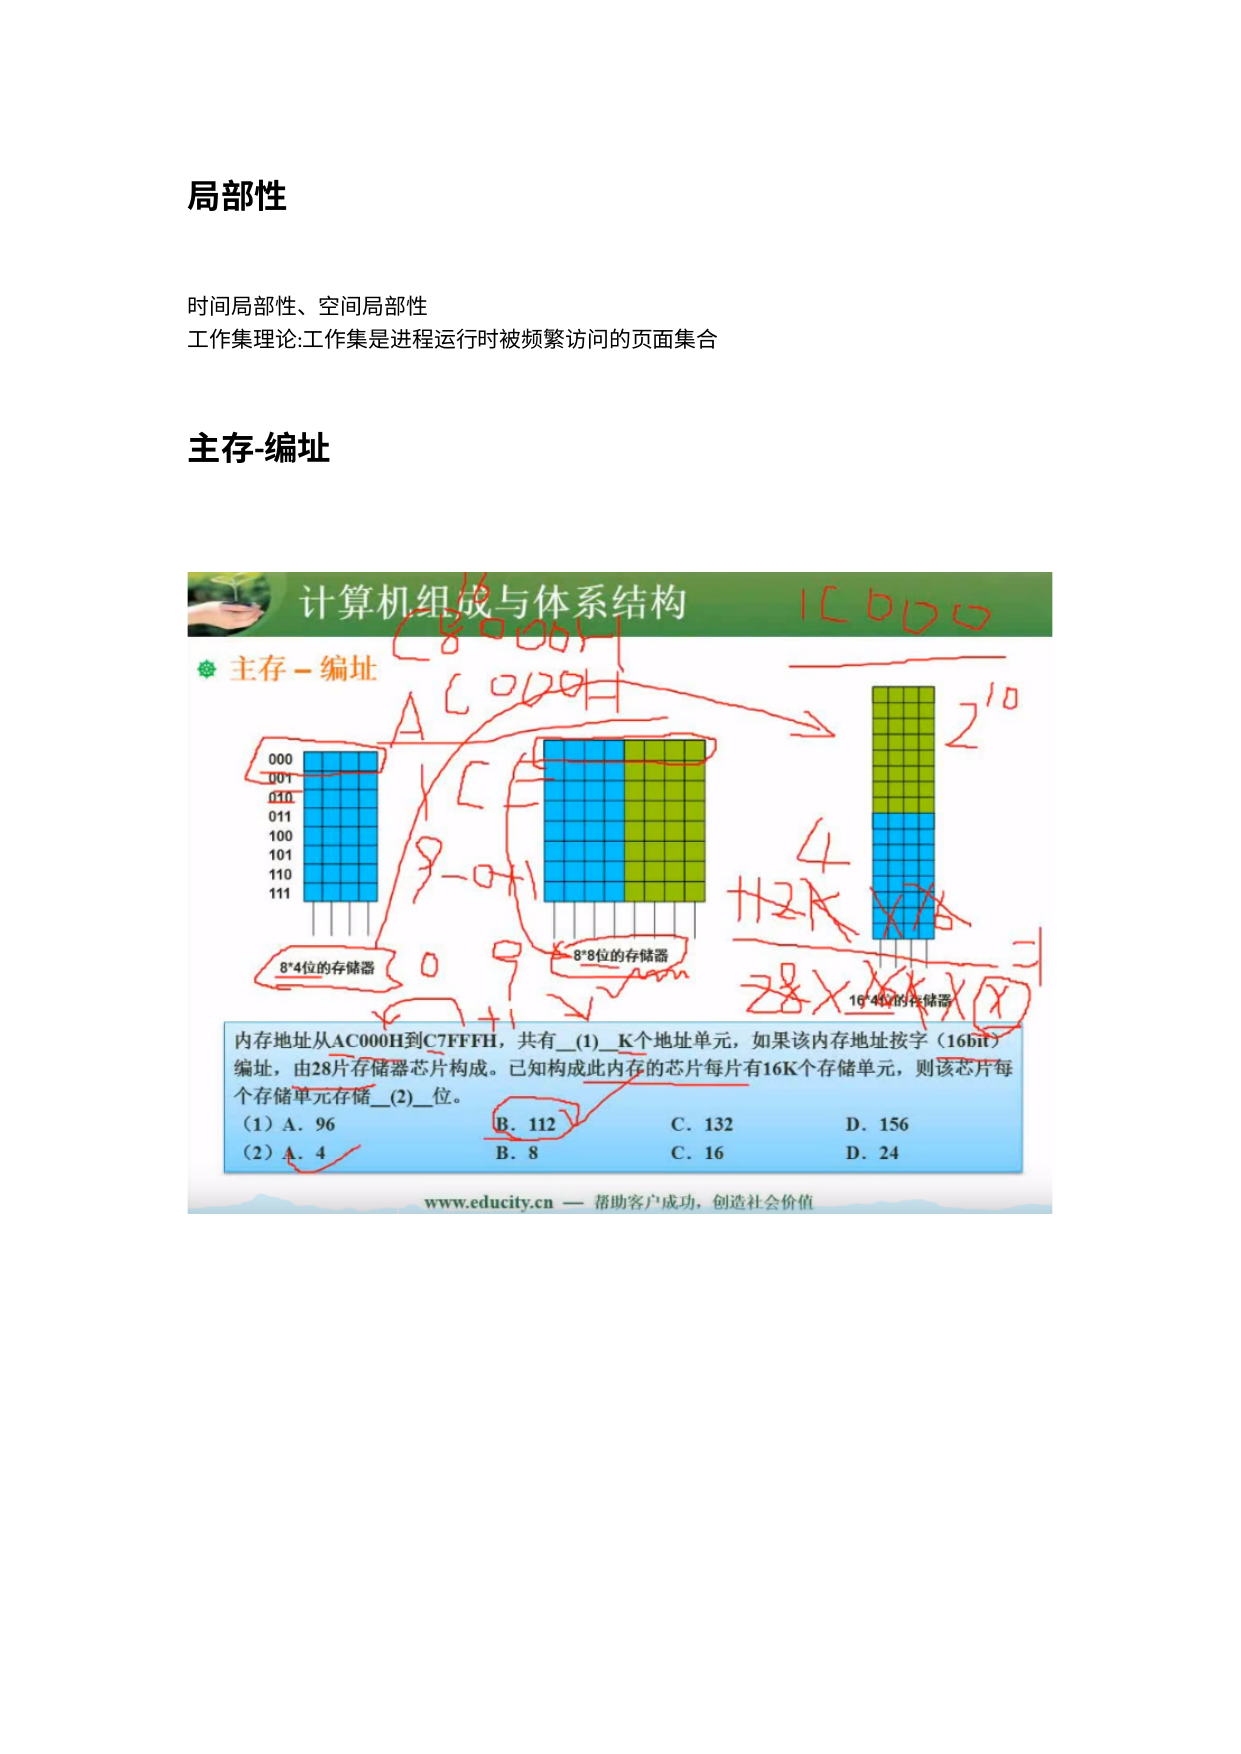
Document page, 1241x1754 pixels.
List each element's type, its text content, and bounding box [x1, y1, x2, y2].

subtitle 局部性 [187, 162, 1053, 227]
subtitle 主存-编址 [187, 413, 1053, 478]
picture [187, 572, 1053, 1214]
text 工作集理论:工作集是进程运行时被频繁访问的页面集合 [187, 321, 1053, 354]
text 时间局部性、空间局部性 [187, 289, 1053, 321]
